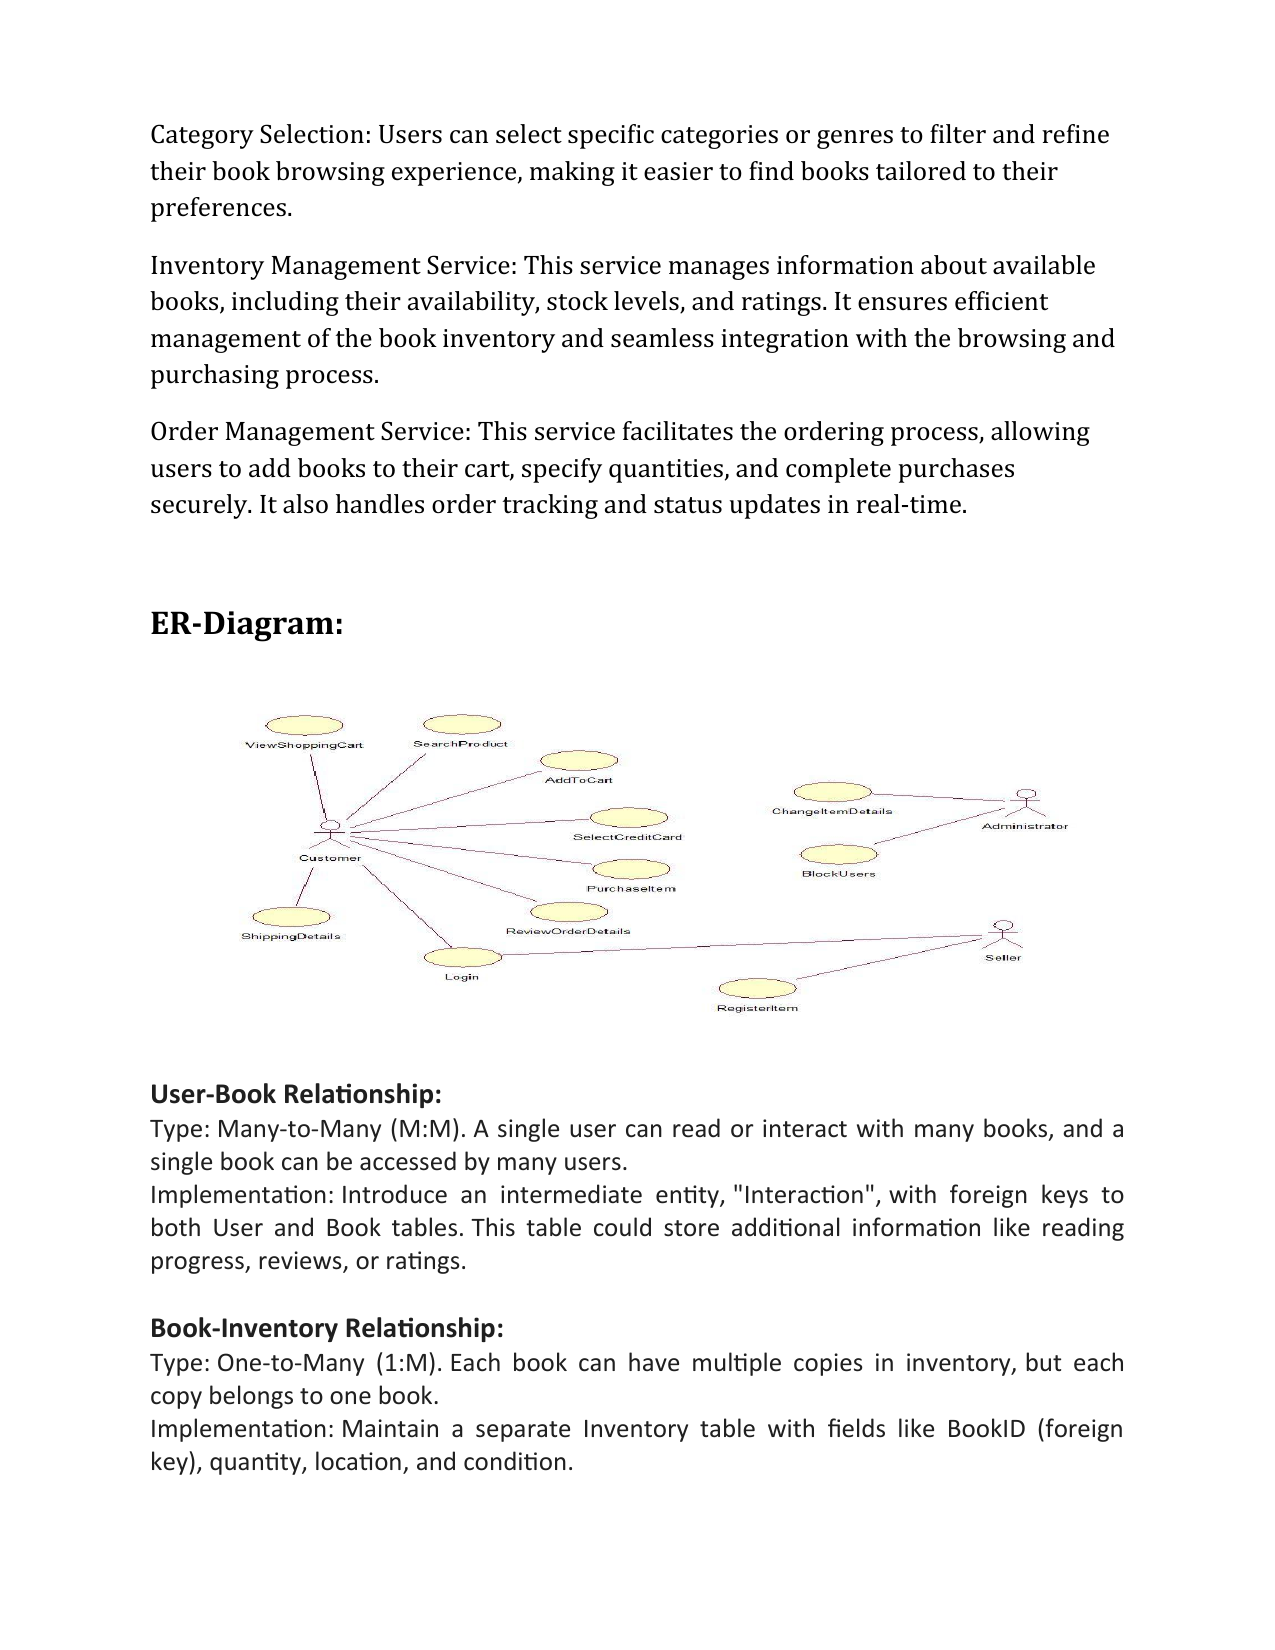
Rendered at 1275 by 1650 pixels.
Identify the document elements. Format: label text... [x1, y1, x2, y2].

picture [150, 696, 1131, 1037]
text User-Book Relationship: [150, 1075, 1125, 1111]
text Implementation: Introduce an intermediate entity, "Interaction", with foreign keys to both User and Book tables. This table could store additional information like reading progress, reviews, or ratings. [150, 1177, 1125, 1276]
text Inventory Management Service: This service manages information about available books, including their availability, stock levels, and ratings. It ensures efficient management of the book inventory and seamless integration with the browsing and purchasing process. [150, 248, 1125, 389]
text Category Selection: Users can select specific categories or genres to filter and refine their book browsing experience, making it easier to find books tailored to their preferences. [150, 118, 1125, 223]
text ER-Diagram: [150, 602, 1125, 642]
text Type: One-to-Many (1:M). Each book can have multiple copies in inventory, but each copy belongs to one book. [150, 1345, 1125, 1411]
text Book-Inventory Relationship: [150, 1309, 1125, 1345]
text Type: Many-to-Many (M:M). A single user can read or interact with many books, and a single book can be accessed by many users. [150, 1111, 1125, 1177]
text Order Management Service: This service facilitates the ordering process, allowing users to add books to their cart, specify quantities, and complete purchases securely. It also handles order tracking and status updates in real-time. [150, 415, 1125, 520]
text Implementation: Maintain a separate Inventory table with fields like BookID (foreign key), quantity, location, and condition. [150, 1411, 1125, 1477]
